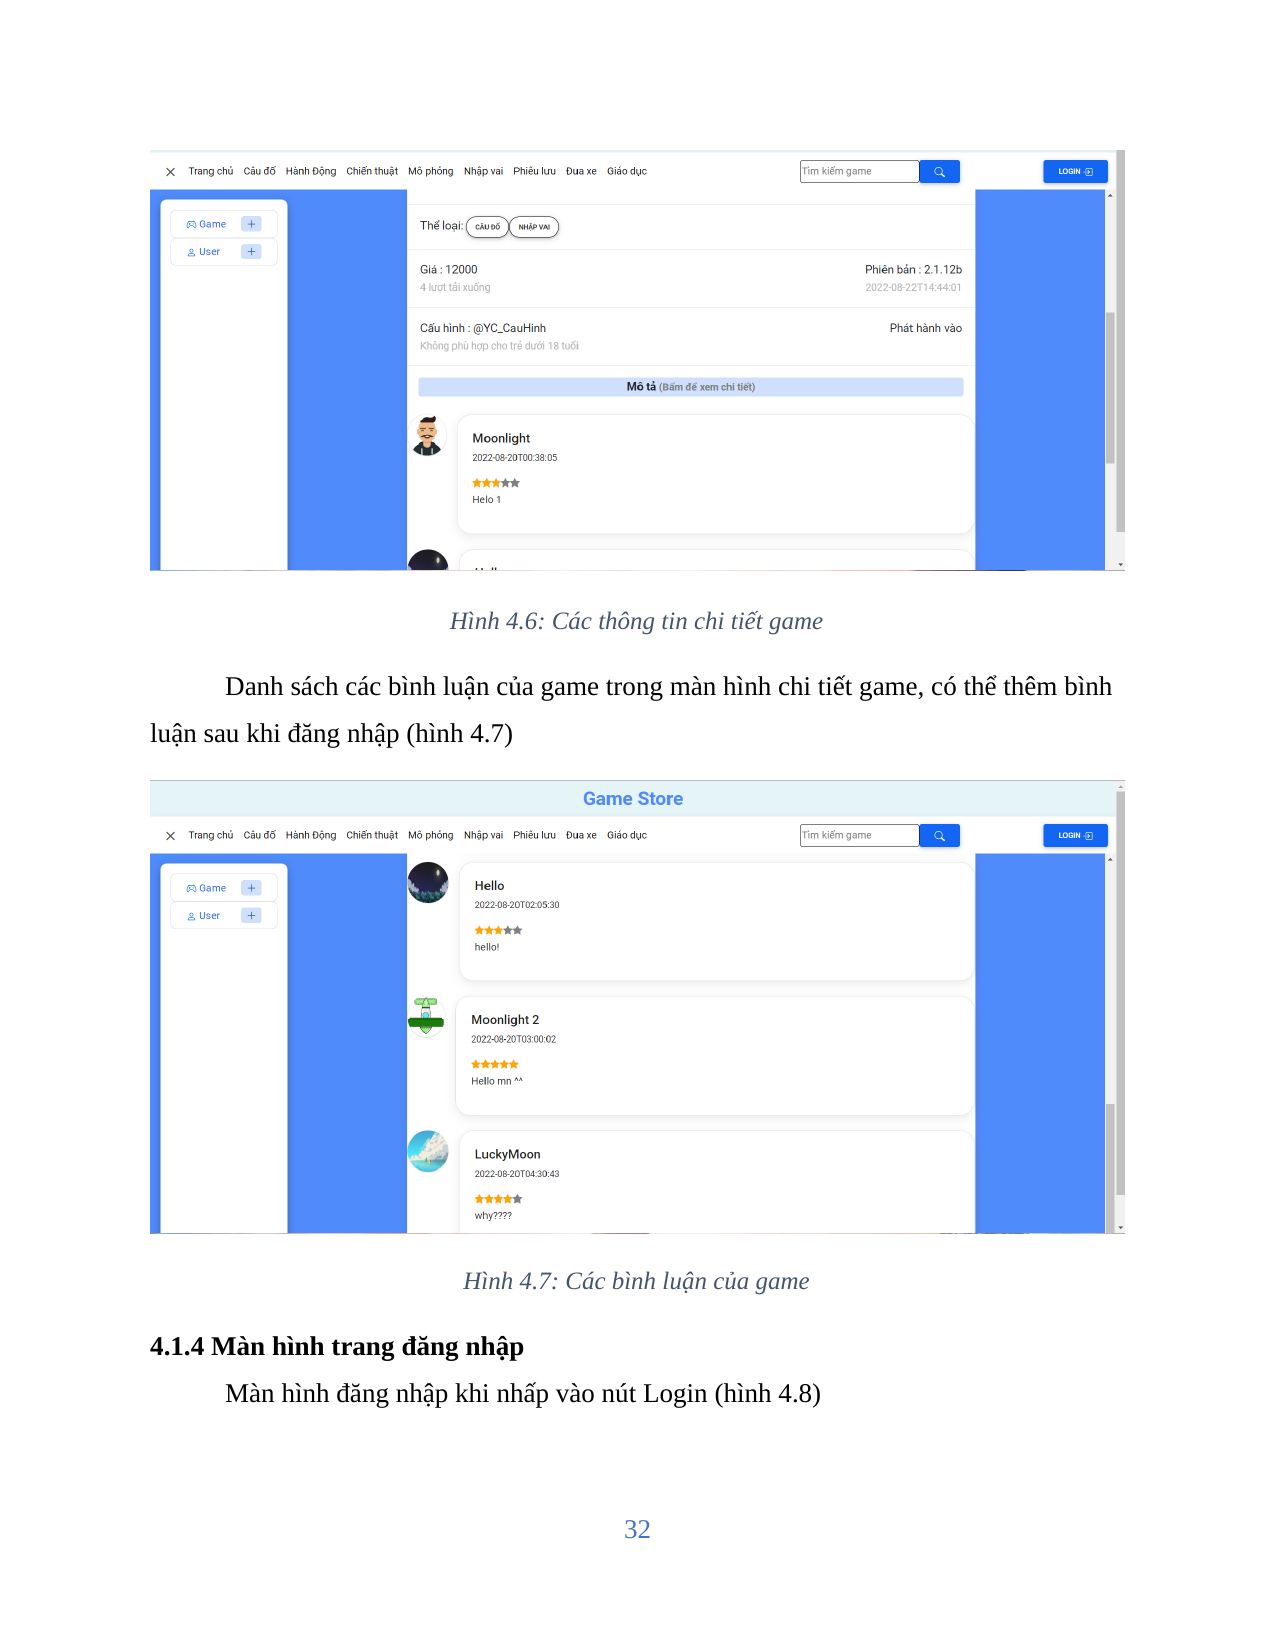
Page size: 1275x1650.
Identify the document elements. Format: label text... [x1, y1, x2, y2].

text Danh sách các bình luận của game trong màn hình chi tiết game, có thể thêm bình luận sau khi đăng nhập (hình 4.7) [150, 670, 1125, 748]
subtitle 4.1.4 Màn hình trang đăng nhập [150, 1330, 1125, 1361]
text Màn hình đăng nhập khi nhấp vào nút Login (hình 4.8) [150, 1377, 1125, 1408]
text Hình 4.7: Các bình luận của game [150, 1266, 1125, 1295]
picture [150, 780, 1125, 1234]
text Hình 4.6: Các thông tin chi tiết game [150, 606, 1125, 635]
picture [150, 150, 1125, 571]
